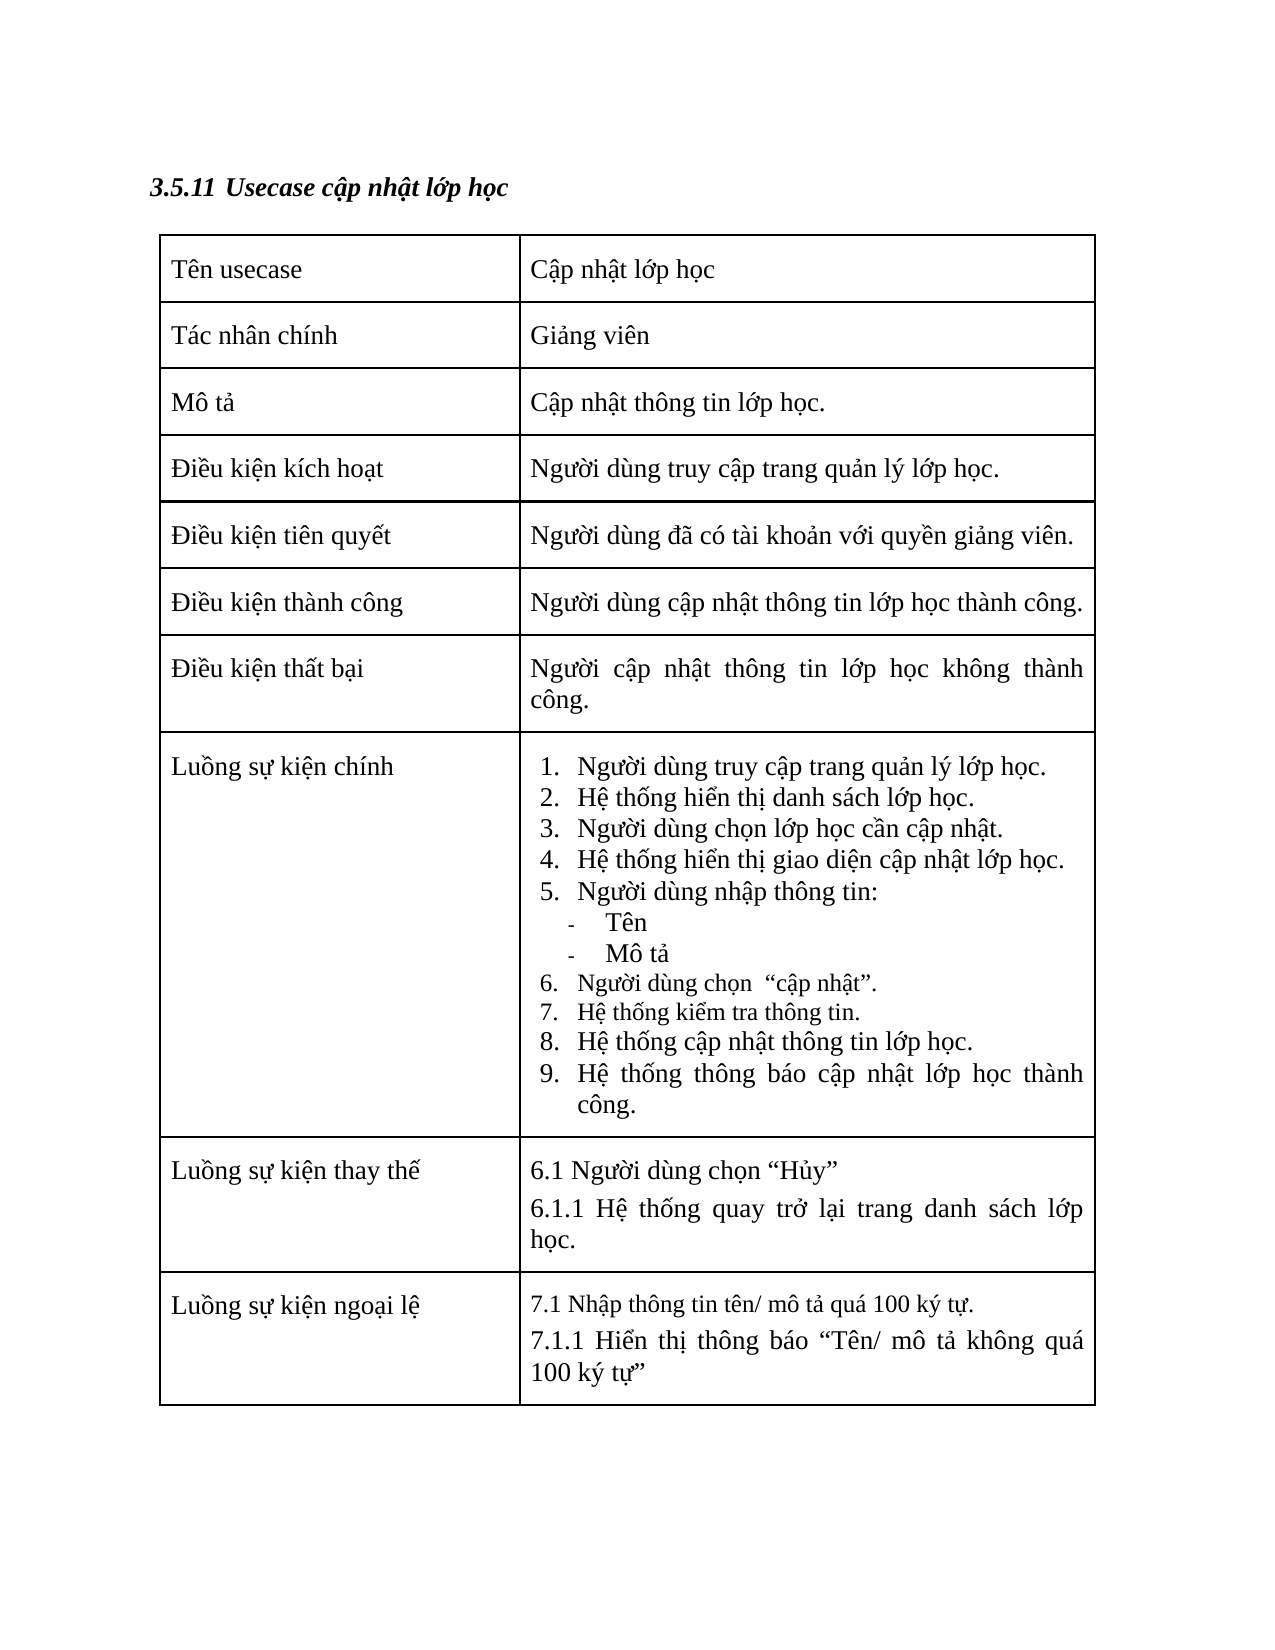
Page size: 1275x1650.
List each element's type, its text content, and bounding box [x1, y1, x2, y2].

table_cell Người dùng cập nhật thông tin lớp học thành công. [521, 569, 1094, 633]
table_cell Giảng viên [521, 303, 1094, 367]
table_cell Điều kiện thành công [161, 569, 519, 633]
table_cell 6.1 Người dùng chọn “Hủy” 6.1.1 Hệ thống quay trở lại trang danh sách lớp học. [521, 1138, 1094, 1271]
table_cell Tác nhân chính [161, 303, 519, 367]
table_cell Luồng sự kiện chính [161, 733, 519, 1136]
table_cell Điều kiện tiên quyết [161, 503, 519, 567]
table_cell Điều kiện kích hoạt [161, 436, 519, 500]
table_cell Nhập thông tin tên/ mô tả quá 100 ký tự. 7.1.1 Hiển thị thông báo “Tên/ mô tả không quá 100 ký tự” [521, 1273, 1094, 1403]
table_cell Cập nhật thông tin lớp học. [521, 369, 1094, 434]
table_cell Luồng sự kiện thay thế [161, 1138, 519, 1271]
table_cell Mô tả [161, 369, 519, 434]
table_cell Người dùng đã có tài khoản với quyền giảng viên. [521, 503, 1094, 567]
table_cell Người cập nhật thông tin lớp học không thành công. [521, 636, 1094, 731]
list Usecase cập nhật lớp học [150, 171, 1125, 202]
table_cell Người dùng truy cập trang quản lý lớp học. [521, 436, 1094, 500]
table_header Cập nhật lớp học [521, 236, 1094, 301]
table_cell Điều kiện thất bại [161, 636, 519, 731]
table_cell Người dùng truy cập trang quản lý lớp học. Hệ thống hiển thị danh sách lớp học. Người dùng chọn lớp học cần cập nhật. Hệ thống hiển thị giao diện cập nhật lớp học. Người dùng nhập thông tin: Tên Mô tả Người dùng chọn “cập nhật”. Hệ thống kiểm tra thông tin. Hệ thống cập nhật thông tin lớp học. Hệ thống thông báo cập nhật lớp học thành công. [521, 733, 1094, 1136]
table_header Tên usecase [161, 236, 519, 301]
table_cell Luồng sự kiện ngoại lệ [161, 1273, 519, 1403]
